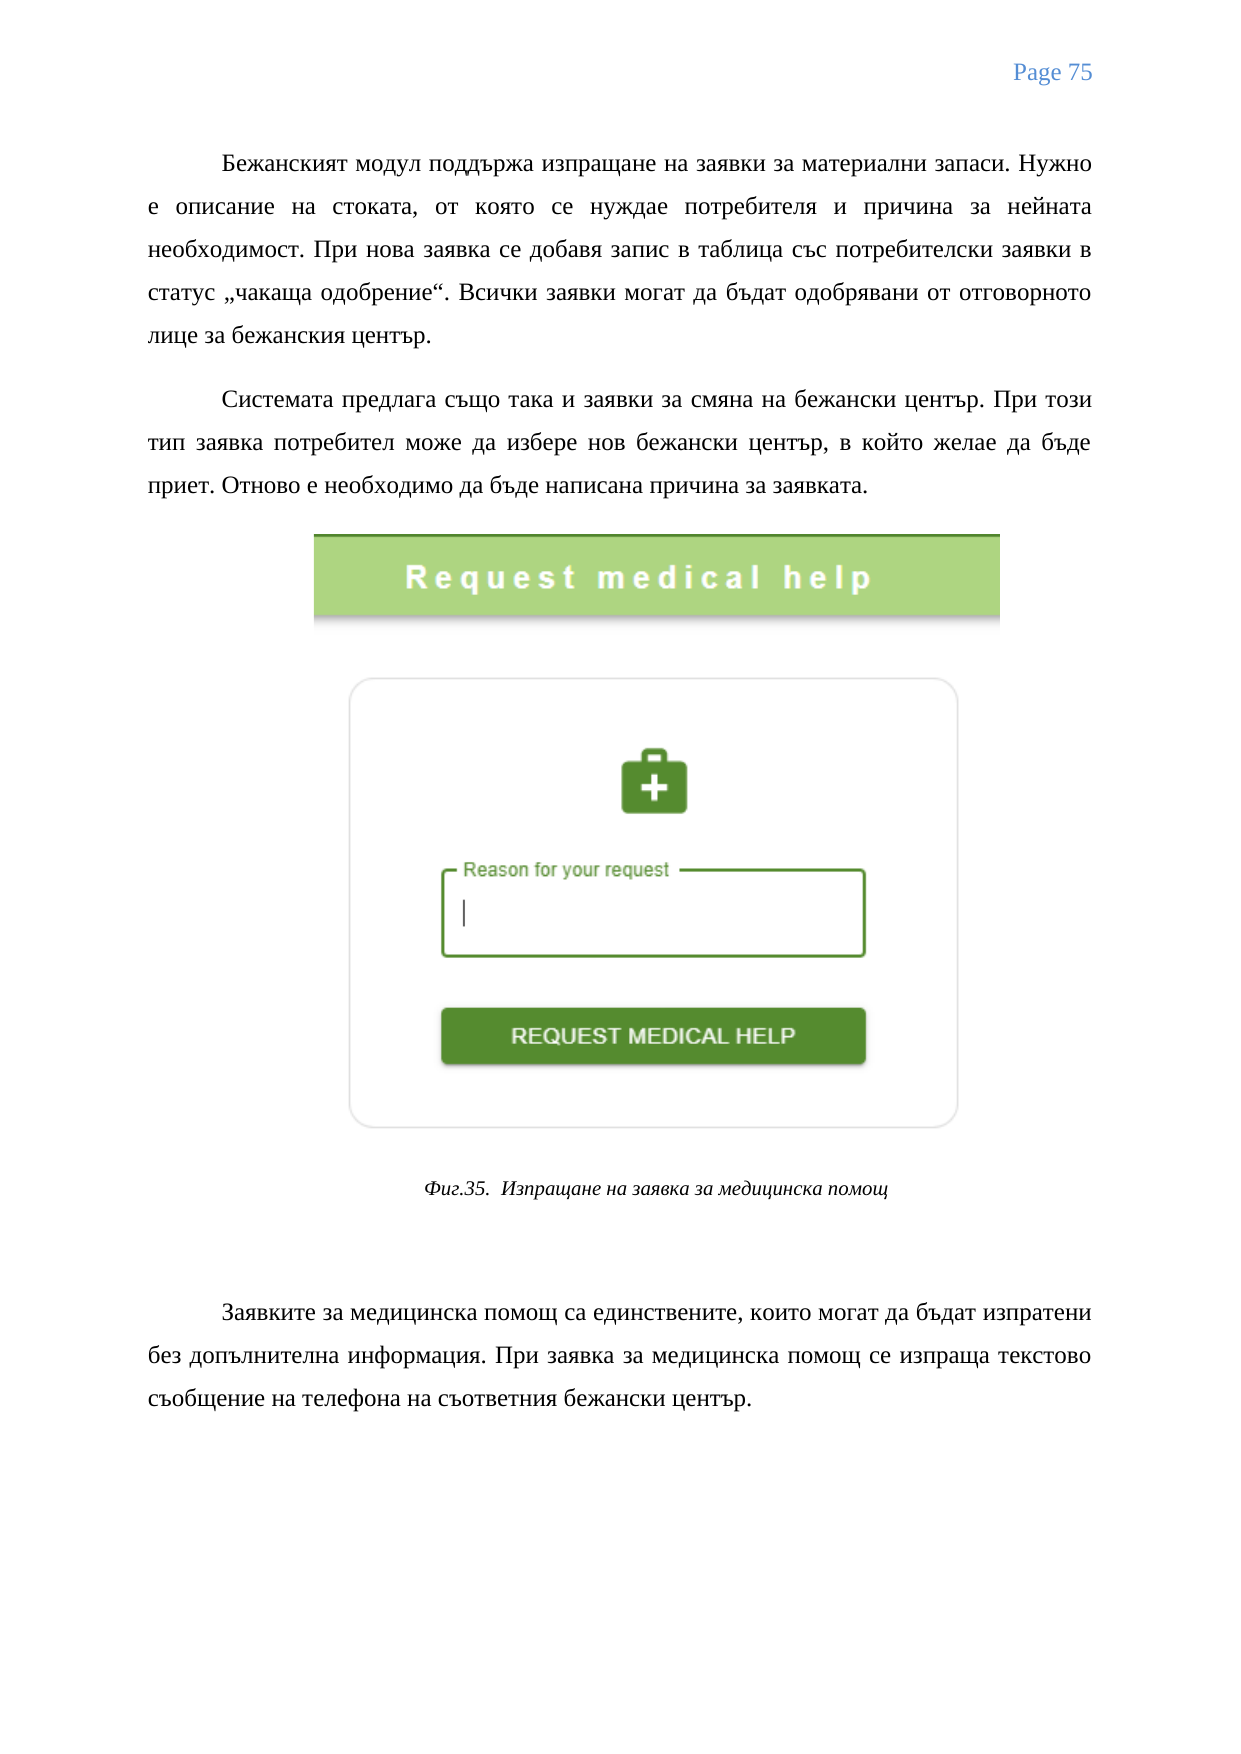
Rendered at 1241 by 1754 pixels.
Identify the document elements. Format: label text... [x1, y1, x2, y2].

text Системата предлага също така и заявки за смяна на бежански център. При този тип заявка потребител може да избере нов бежански център, в който желае да бъде приет. Отново е необходимо да бъде написана причина за заявката. [148, 384, 1093, 499]
text Фиг.35. Изпращане на заявка за медицинска помощ [148, 1176, 1093, 1200]
text Бежанският модул поддържа изпращане на заявки за материални запаси. Нужно е описание на стоката, от която се нуждае потребителя и причина за нейната необходимост. При нова заявка се добавя запис в таблица със потребителски заявки в статус „чакаща одобрение“. Всички заявки могат да бъдат одобрявани от отговорното лице за бежанския център. [148, 148, 1093, 349]
picture [313, 534, 1000, 1141]
text Заявките за медицинска помощ са единствените, които могат да бъдат изпратени без допълнителна информация. При заявка за медицинска помощ се изпраща текстово съобщение на телефона на съответния бежански център. [148, 1297, 1093, 1412]
